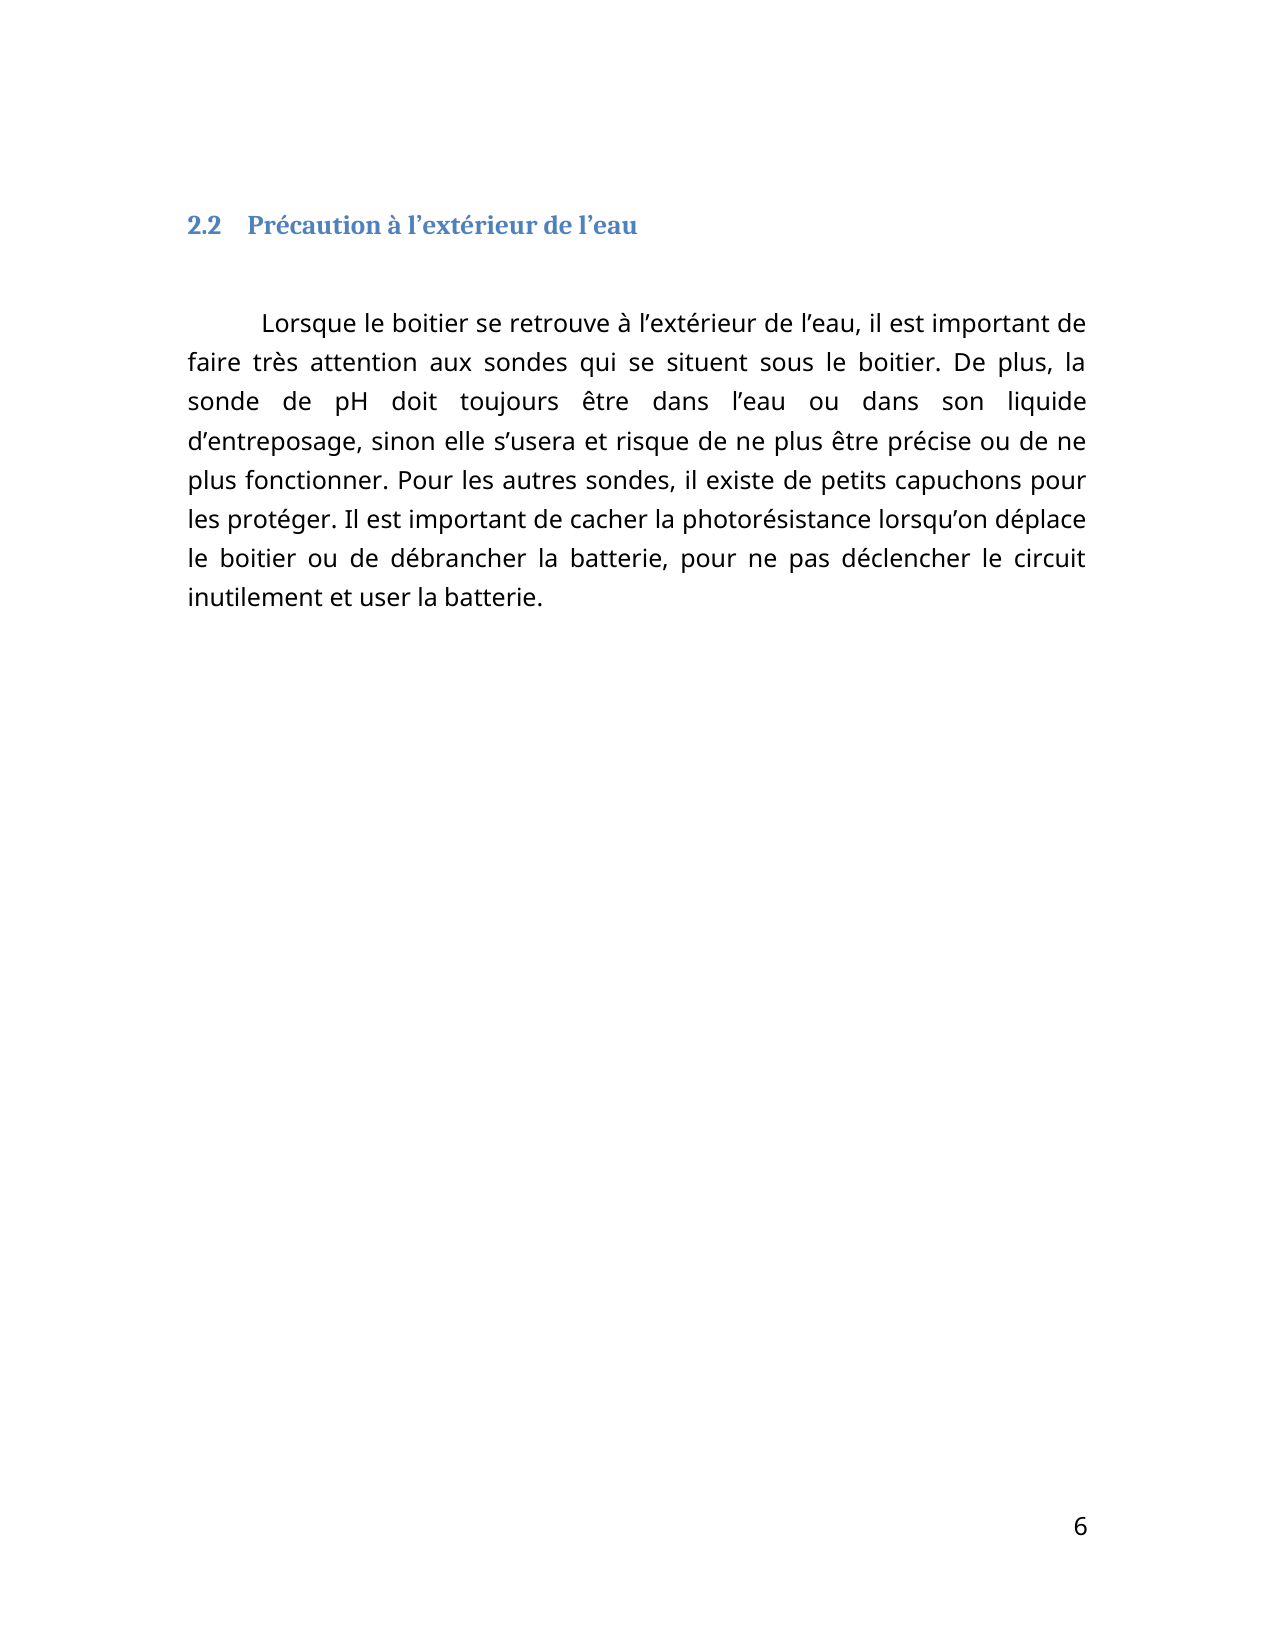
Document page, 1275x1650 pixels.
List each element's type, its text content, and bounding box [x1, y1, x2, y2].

text Lorsque le boitier se retrouve à l’extérieur de l’eau, il est important de faire très attention aux sondes qui se situent sous le boitier. De plus, la sonde de pH doit toujours être dans l’eau ou dans son liquide d’entreposage, sinon elle s’usera et risque de ne plus être précise ou de ne plus fonctionner. Pour les autres sondes, il existe de petits capuchons pour les protéger. Il est important de cacher la photorésistance lorsqu’on déplace le boitier ou de débrancher la batterie, pour ne pas déclencher le circuit inutilement et user la batterie. [187, 306, 1087, 614]
subtitle Précaution à l’extérieur de l’eau [187, 210, 1087, 241]
